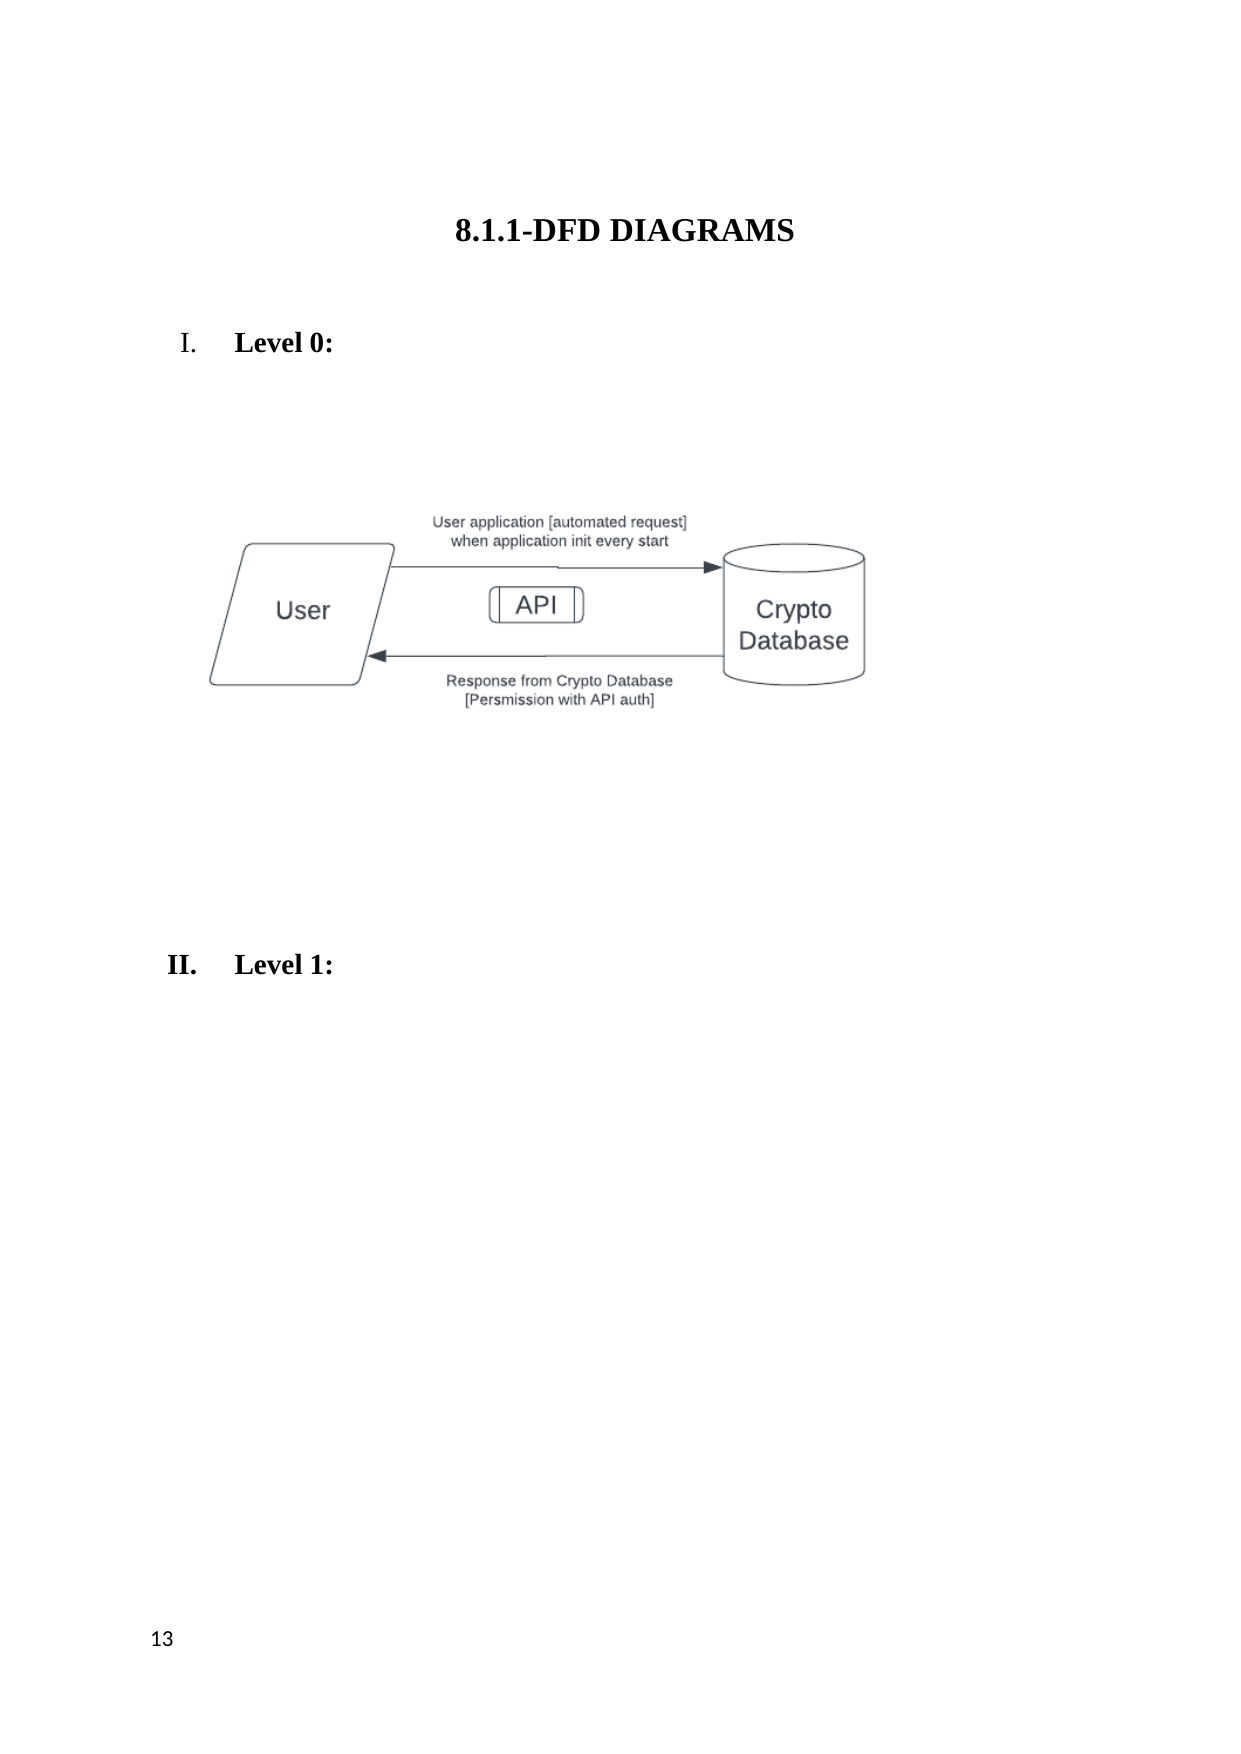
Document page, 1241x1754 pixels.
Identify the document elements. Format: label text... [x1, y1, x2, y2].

list Level 0: [197, 325, 1090, 358]
list Level 1: [197, 947, 1090, 981]
picture [150, 458, 924, 783]
list 8.1.1-DFD DIAGRAMS [159, 210, 1090, 248]
